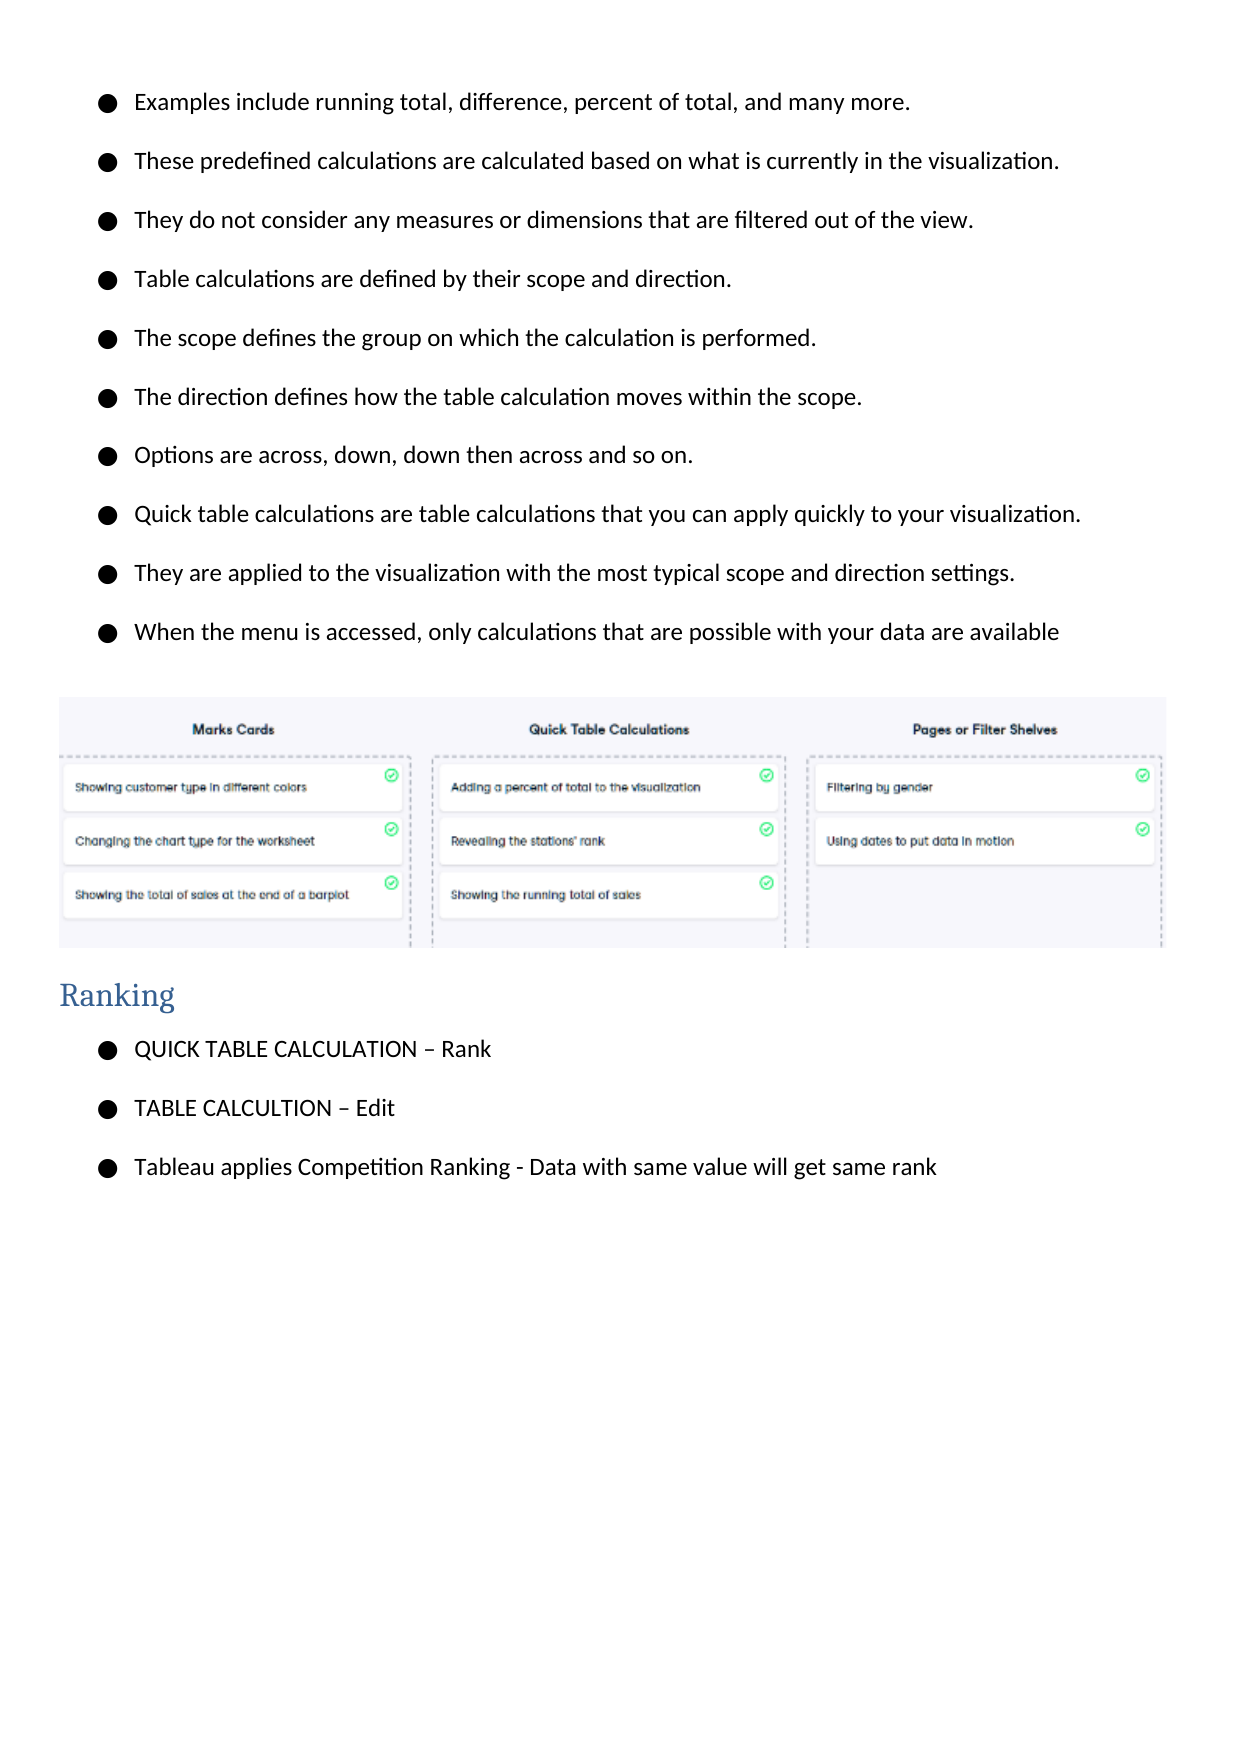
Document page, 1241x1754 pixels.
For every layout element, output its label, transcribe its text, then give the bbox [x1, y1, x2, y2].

list The scope defines the group on which the calculation is performed. [97, 309, 1167, 361]
subtitle Ranking [59, 977, 1167, 1015]
list Tableau applies Competition Ranking - Data with same value will get same rank [97, 1138, 1167, 1190]
list These predefined calculations are calculated based on what is currently in the visualization. [97, 133, 1167, 184]
list Options are across, down, down then across and so on. [97, 427, 1167, 478]
list Table calculations are defined by their scope and direction. [97, 250, 1167, 302]
list They do not consider any measures or dimensions that are filtered out of the view. [97, 192, 1167, 243]
list Quick table calculations are table calculations that you can apply quickly to your visualization. [97, 486, 1167, 537]
list When the menu is accessed, only calculations that are possible with your data are available [97, 603, 1167, 655]
picture [59, 697, 1167, 948]
list The direction defines how the table calculation moves within the scope. [97, 368, 1167, 419]
list TABLE CALCULTION – Edit [97, 1079, 1167, 1131]
list QUICK TABLE CALCULATION – Rank [97, 1021, 1167, 1072]
list They are applied to the visualization with the most typical scope and direction settings. [97, 545, 1167, 596]
list Examples include running total, difference, percent of total, and many more. [97, 74, 1167, 125]
